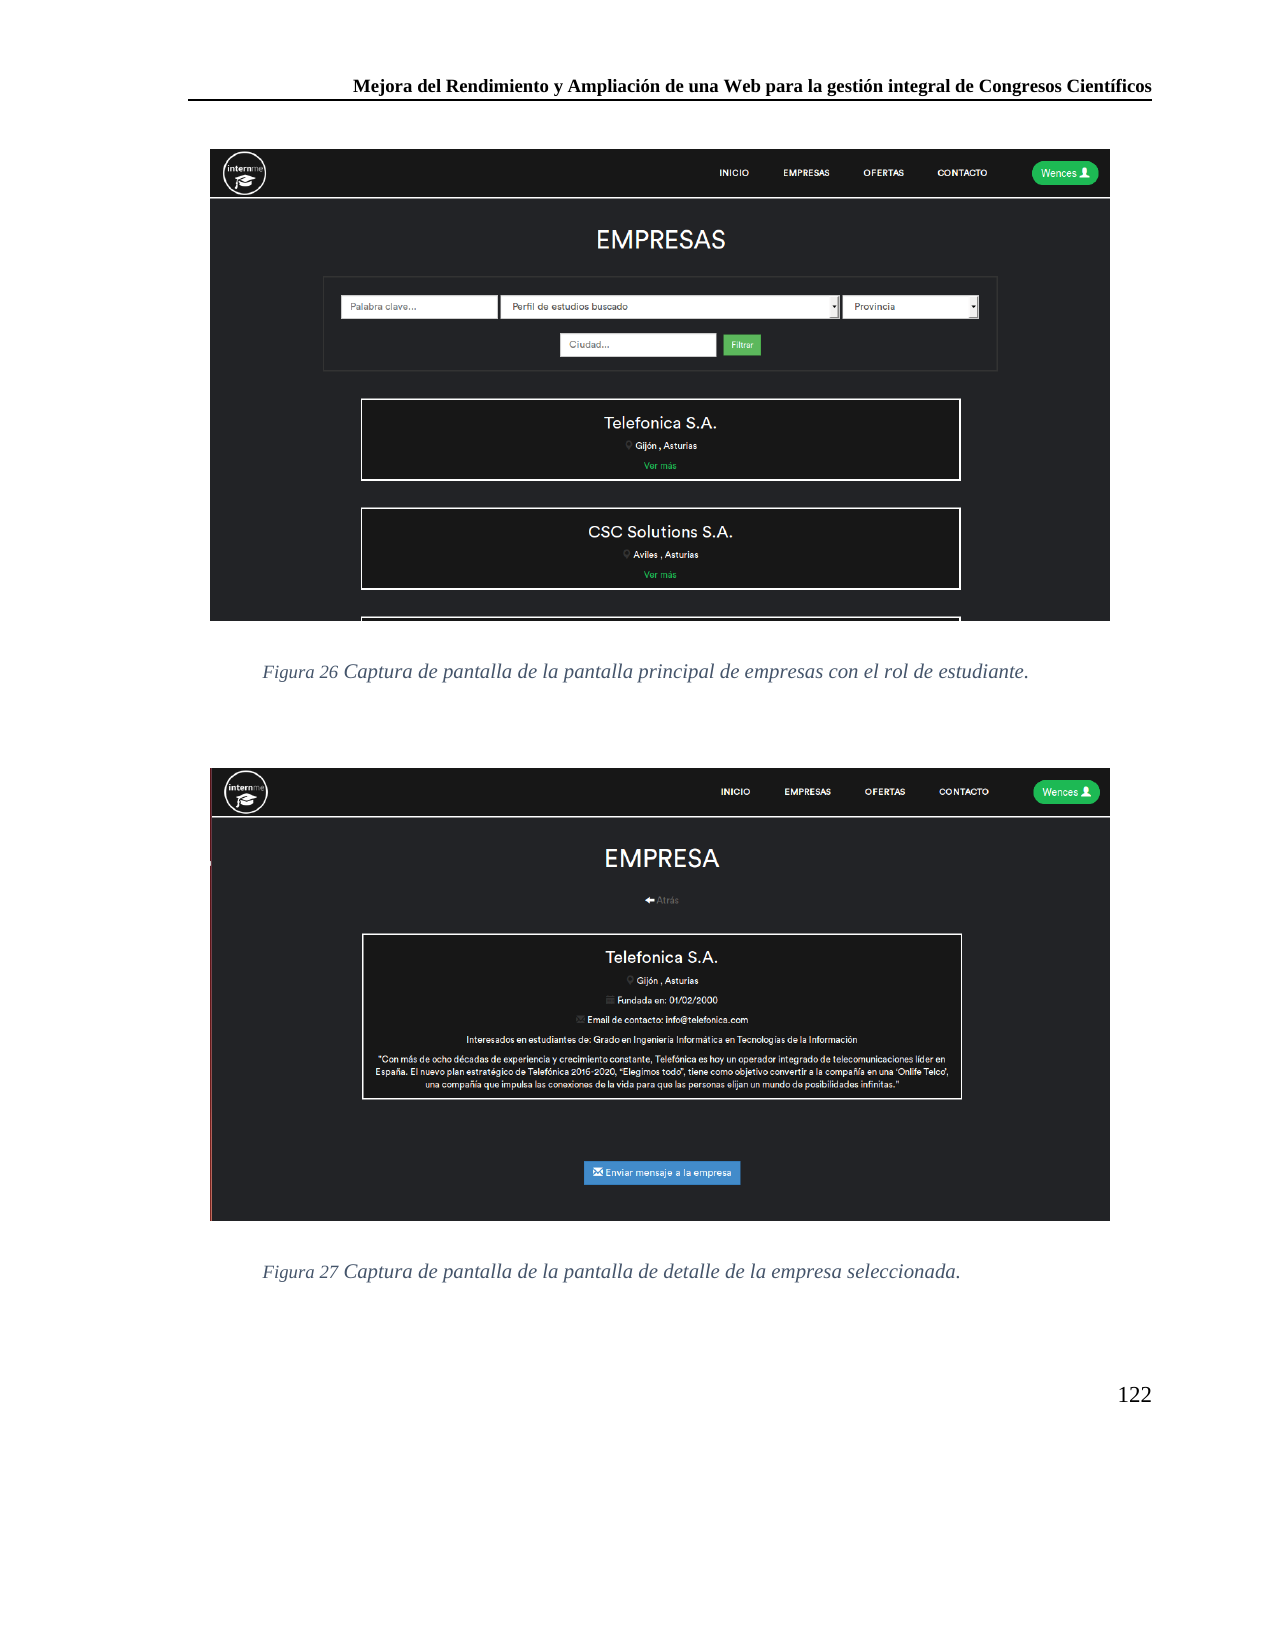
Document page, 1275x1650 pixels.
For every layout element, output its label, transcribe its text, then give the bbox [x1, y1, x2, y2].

picture [210, 149, 1110, 621]
picture [210, 768, 1110, 1221]
